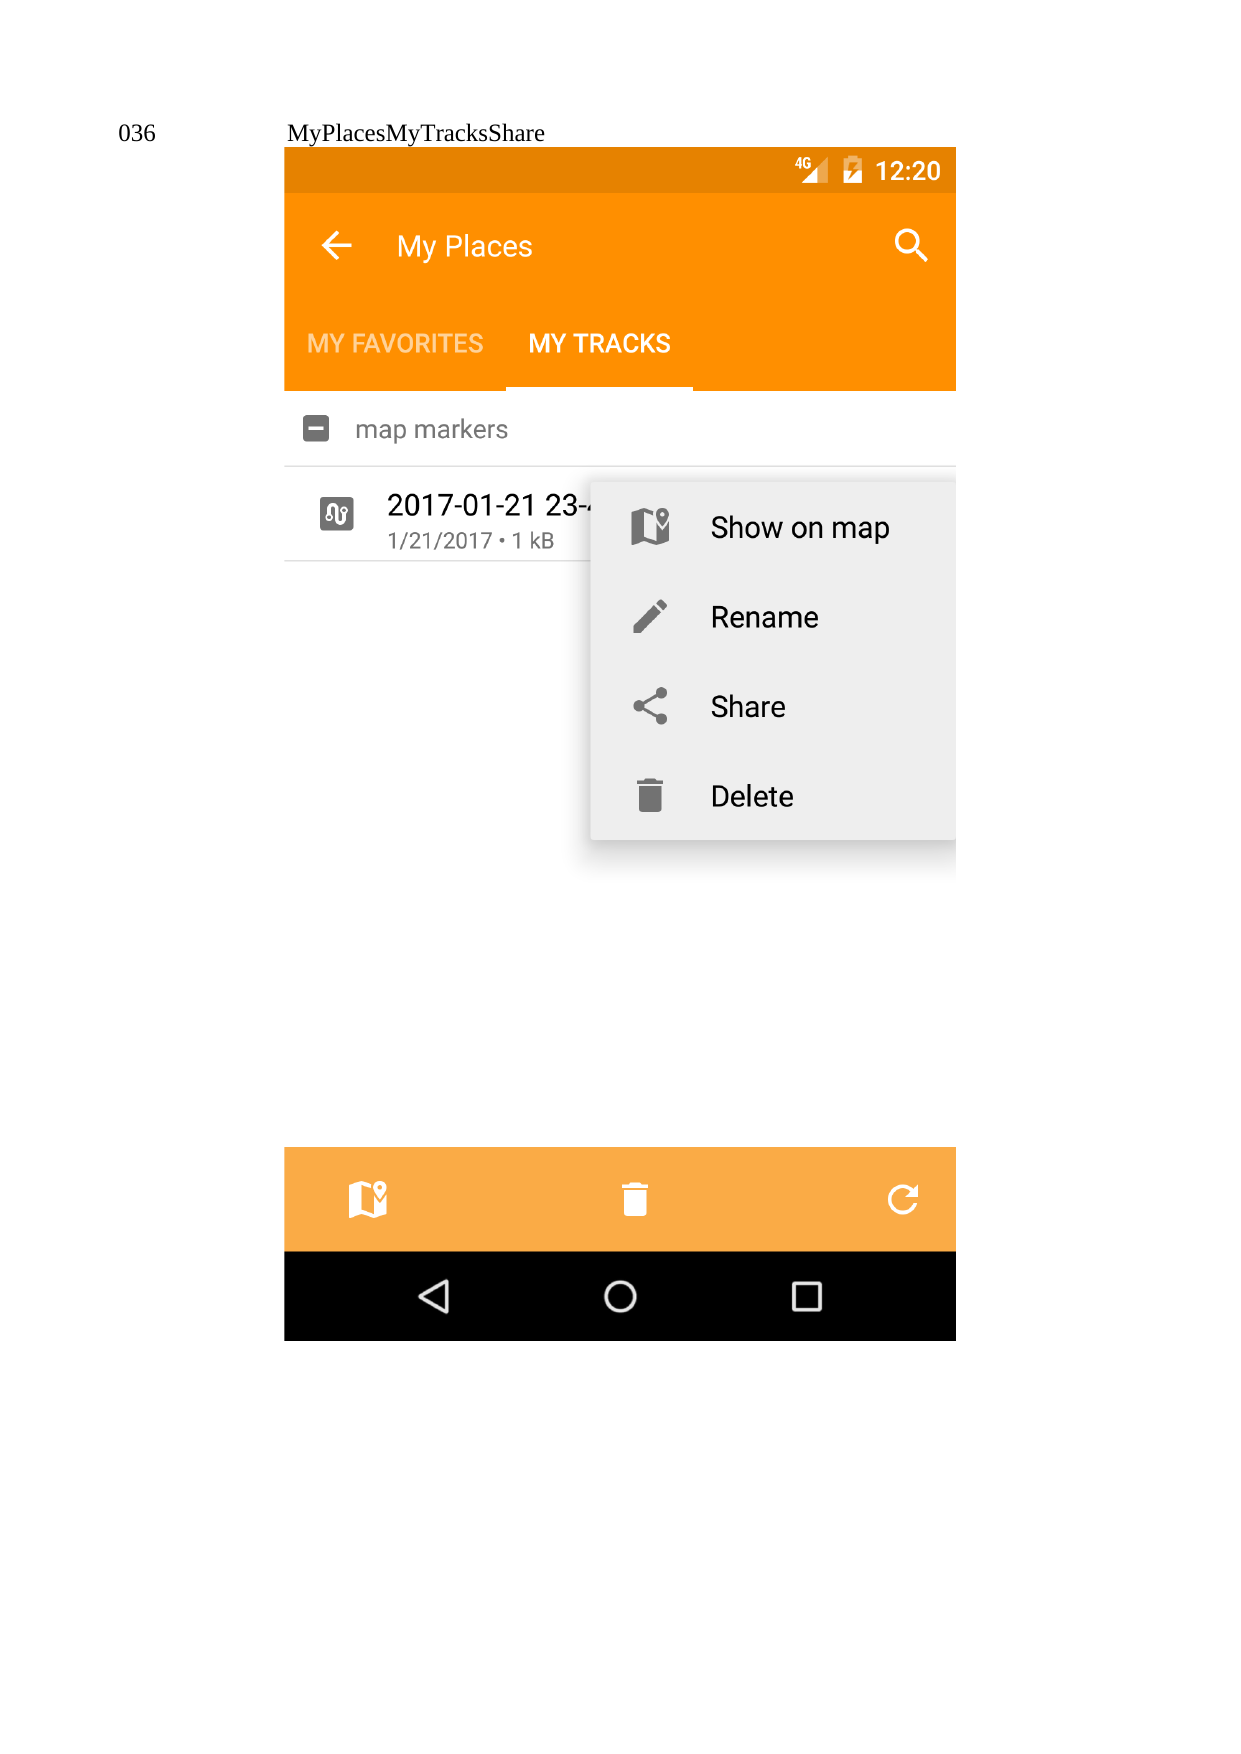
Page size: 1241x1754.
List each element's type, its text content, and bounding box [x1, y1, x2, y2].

picture [284, 147, 956, 1341]
text 036 MyPlacesMyTracksShare [118, 118, 1122, 147]
